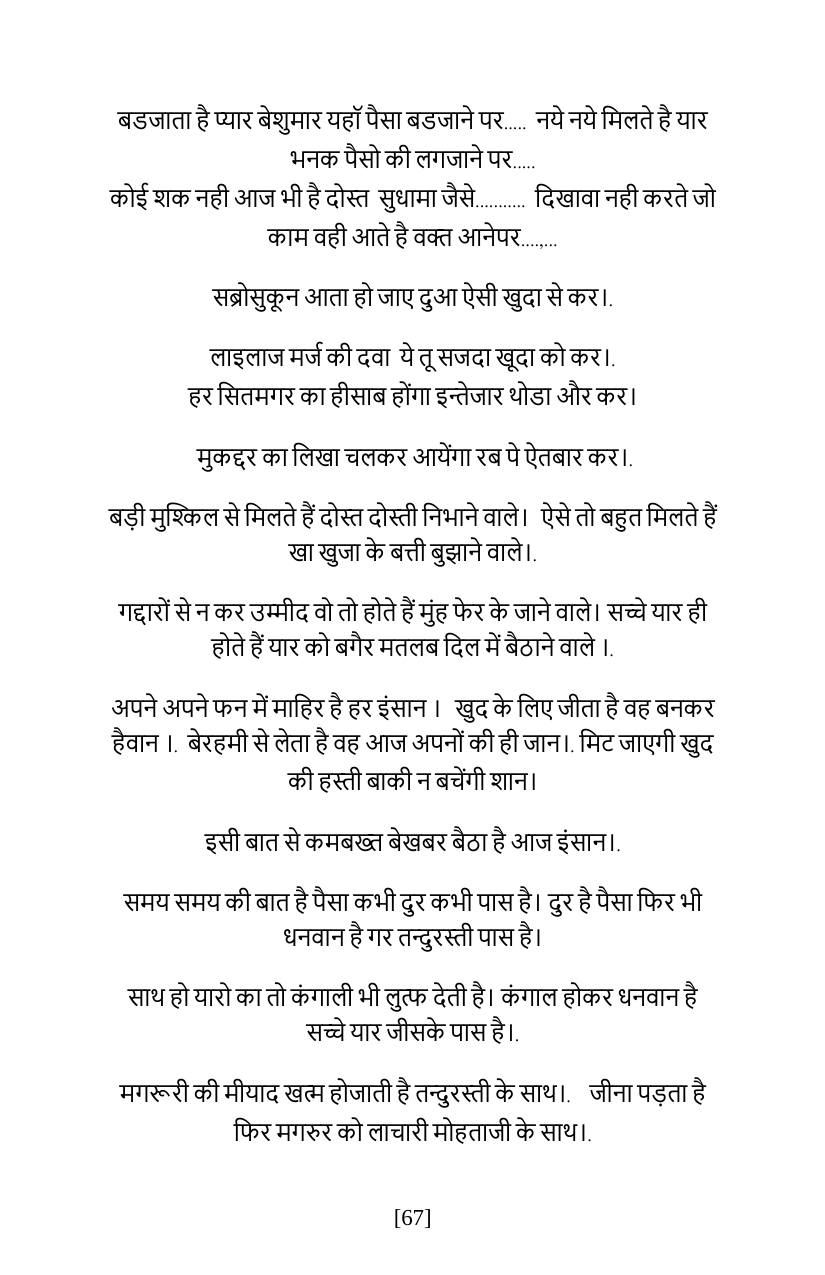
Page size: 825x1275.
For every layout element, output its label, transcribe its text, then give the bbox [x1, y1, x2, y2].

text सब्रोसुकून आता हो जाए दुआ ऐसी खुदा से कर।. [105, 282, 720, 316]
text लाइलाज मर्ज की दवा ये तू सजदा खूदा को कर।. हर सितमगर का हीसाब होंगा इन्तेजार थोडा और कर। [105, 342, 720, 415]
text अपने अपने फन में माहिर है हर इंसान । खुद के लिए जीता है वह बनकर हैवान ।. बेरहमी से लेता है वह आज अपनों की ही जान।. मिट जाएगी खुद की हस्ती बाकी न बचेंगी शान। [105, 692, 720, 801]
text समय समय की बात है पैसा कभी दुर कभी पास है। दुर है पैसा फिर भी धनवान है गर तन्दुरस्ती पास है। [105, 887, 720, 956]
text मुकद्दर का लिखा चलकर आयेंगा रब पे ऐतबार कर।. [105, 441, 720, 476]
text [105, 1077, 720, 1151]
text इसी बात से कमबख्त बेखबर बैठा है आज इंसान।. [105, 826, 720, 861]
text साथ हो यारो का तो कंगाली भी लुत्फ देती है। कंगाल होकर धनवान है सच्चे यार जीसके पास है।. [105, 982, 720, 1051]
text गद्दारों से न कर उम्मीद वो तो होते हैं मुंह फेर के जाने वाले। सच्चे यार ही होते हैं यार को बगैर मतलब दिल में बैठाने वाले ।. [105, 597, 720, 666]
text बडजाता है प्यार बेशुमार यहॉ पैसा बडजाने पर..... नये नये मिलते है यार भनक पैसो की लगजाने पर..... कोई शक नही आज भी है दोस्त सुधामा जैसे........... दिखावा नही करते जो काम वही आते है वक्त आनेपर....,... [105, 105, 720, 256]
text बड़ी मुश्किल से मिलते हैं दोस्त दोस्ती निभाने वाले। ऐसे तो बहुत मिलते हैं खा खुजा के बत्ती बुझाने वाले।. [105, 502, 720, 571]
